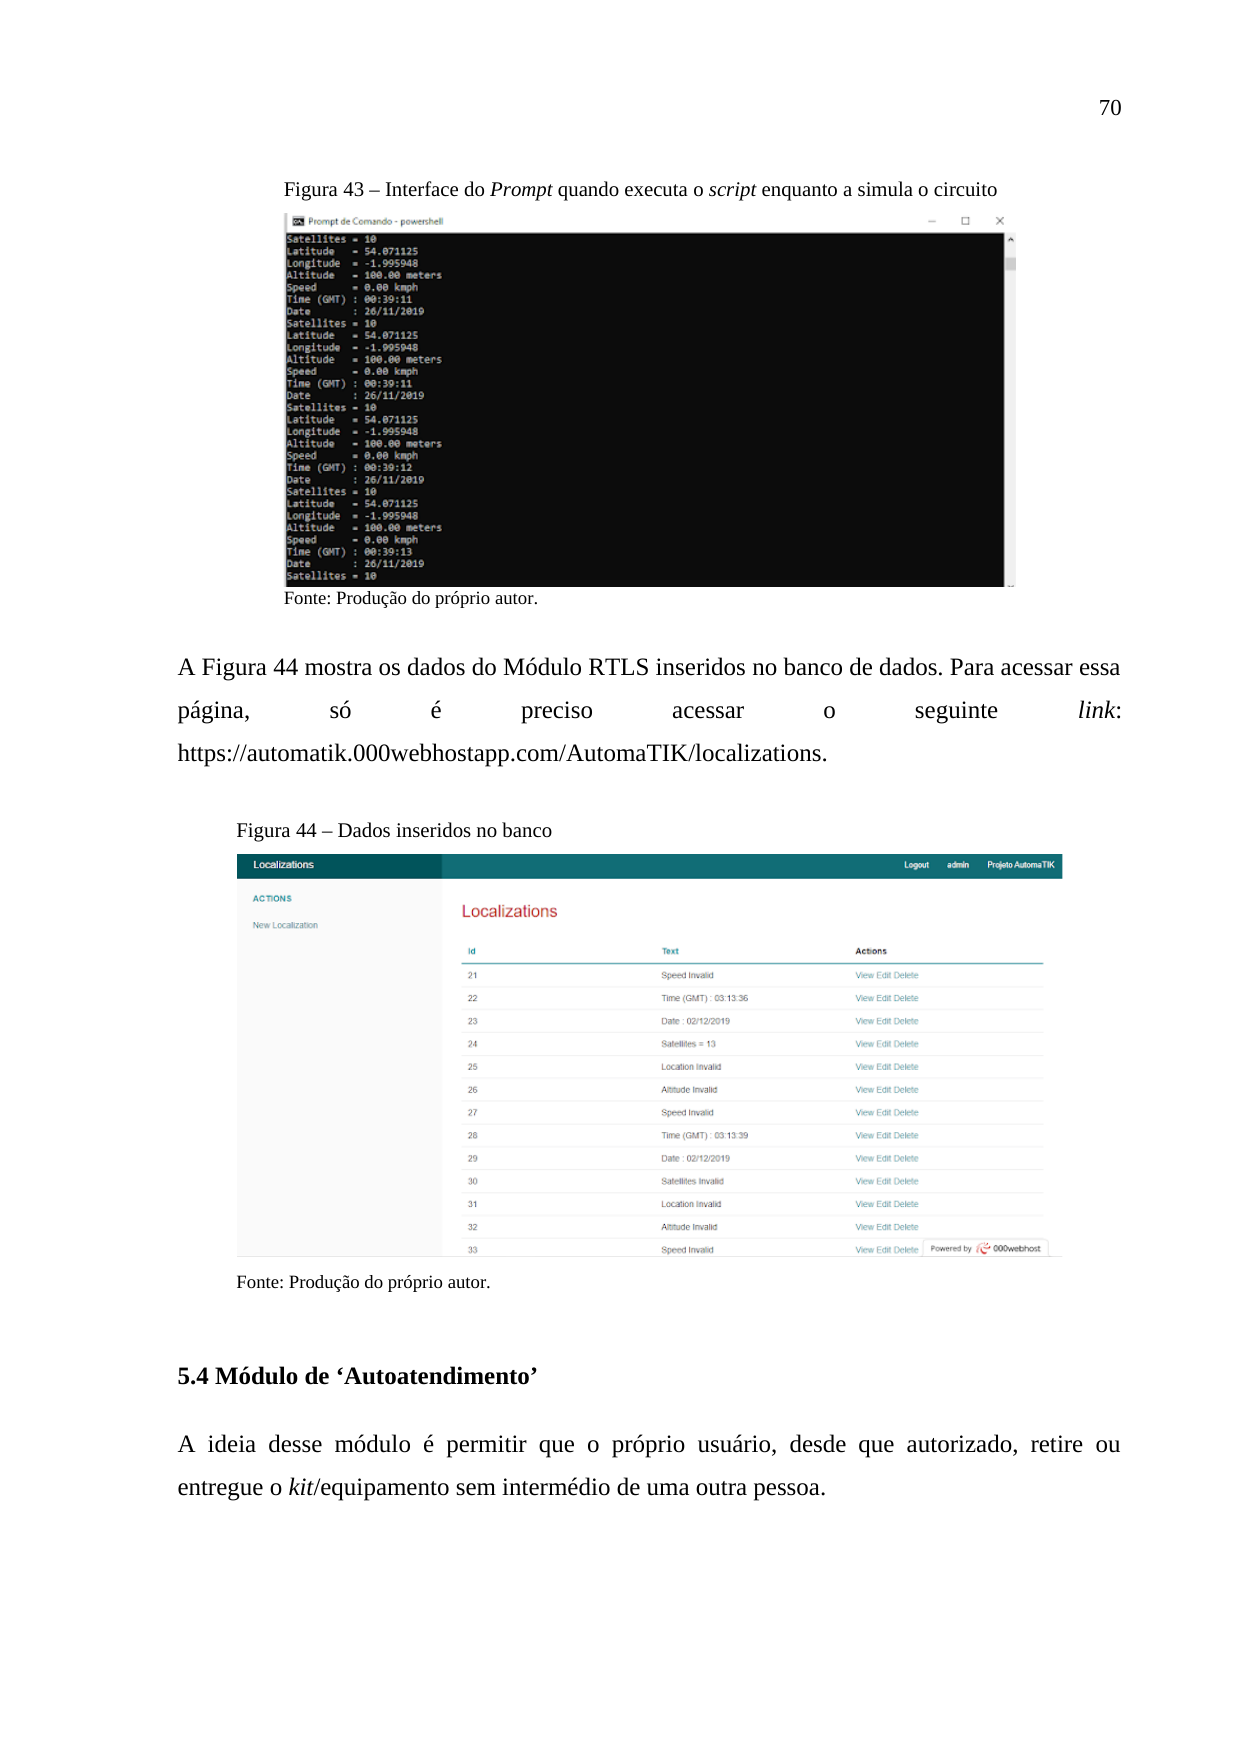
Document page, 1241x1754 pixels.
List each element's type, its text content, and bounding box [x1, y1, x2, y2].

picture [283, 213, 1016, 587]
text Figura 44 – Dados inseridos no banco [236, 818, 1122, 842]
subtitle Módulo de ‘Autoatendimento’ [177, 1361, 1122, 1390]
text A Figura 44 mostra os dados do Módulo RTLS inseridos no banco de dados. Para acessar essa página, só é preciso acessar o seguinte link: https://automatik.000webhostapp.com/AutomaTIK/localizations. [177, 652, 1122, 767]
text A ideia desse módulo é permitir que o próprio usuário, desde que autorizado, retire ou entregue o kit/equipamento sem intermédio de uma outra pessoa. [177, 1429, 1122, 1501]
text Fonte: Produção do próprio autor. [283, 587, 1122, 608]
picture [237, 854, 1063, 1257]
text Fonte: Produção do próprio autor. [236, 1271, 1122, 1293]
text Figura 43 – Interface do Prompt quando executa o script enquanto a simula o circuito [283, 177, 1122, 201]
